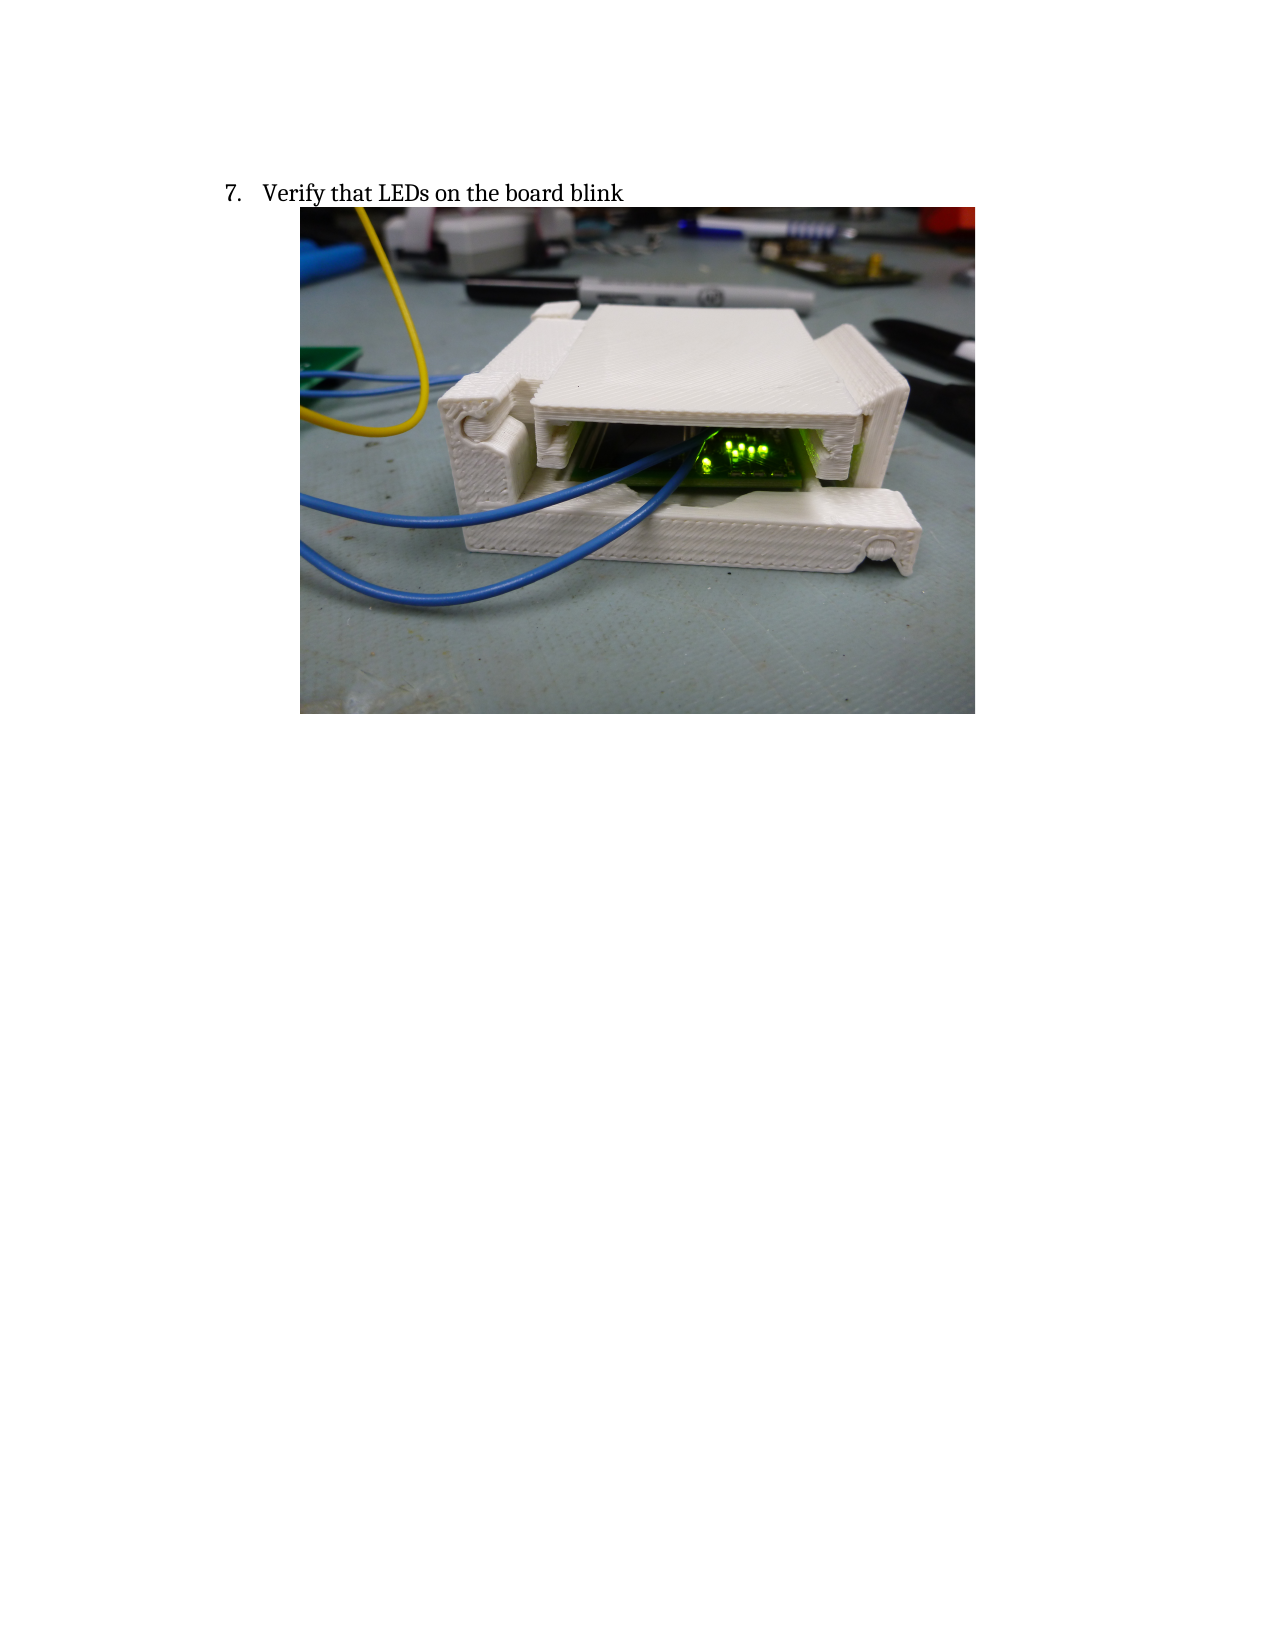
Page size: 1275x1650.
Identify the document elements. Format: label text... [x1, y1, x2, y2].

list Verify that LEDs on the board blink [225, 179, 1087, 207]
picture [300, 207, 976, 714]
